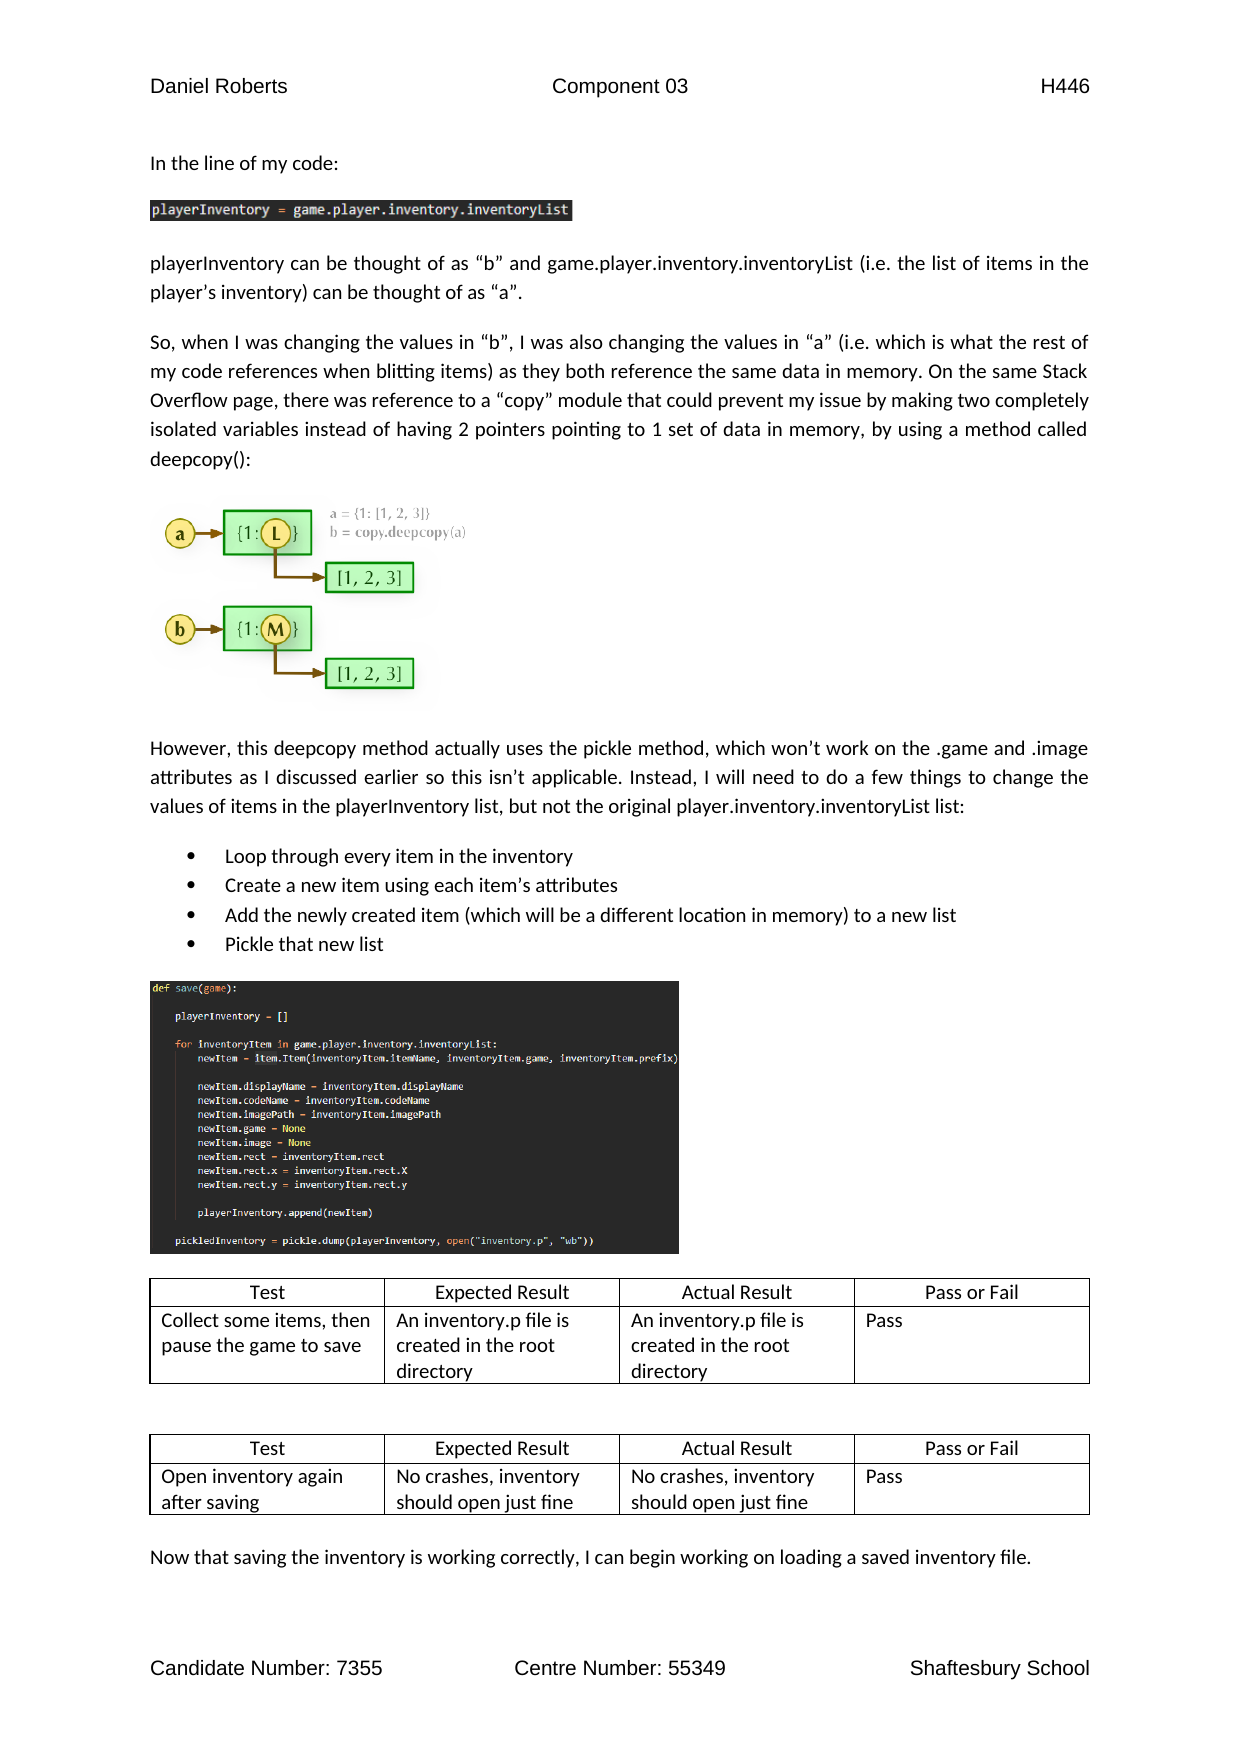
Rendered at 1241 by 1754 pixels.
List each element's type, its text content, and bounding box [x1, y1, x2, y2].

table_cell An inventory.p file is created in the root directory [620, 1307, 854, 1383]
table_cell Open inventory again after saving [151, 1464, 384, 1514]
text playerInventory can be thought of as “b” and game.player.inventory.inventoryList (i.e. the list of items in the player’s inventory) can be thought of as “a”. [150, 250, 1090, 304]
table_header Pass or Fail [855, 1435, 1089, 1462]
table_header Pass or Fail [855, 1279, 1089, 1306]
picture [150, 200, 573, 221]
text So, when I was changing the values in “b”, I was also changing the values in “a” (i.e. which is what the rest of my code references when blitting items) as they both reference the same data in memory. On the same Stack Overflow page, there was reference to a “copy” module that could prevent my issue by making two completely isolated variables instead of having 2 pointers pointing to 1 set of data in memory, by using a method called deepcopy(): [150, 329, 1090, 471]
table_header Test [151, 1279, 384, 1306]
table_cell No crashes, inventory should open just fine [620, 1464, 854, 1514]
table_header Test [151, 1435, 384, 1462]
table_header Actual Result [620, 1279, 854, 1306]
list Pickle that new list [187, 931, 1090, 956]
text In the line of my code: [150, 150, 1090, 175]
table_cell An inventory.p file is created in the root directory [385, 1307, 619, 1383]
table_header Expected Result [385, 1435, 619, 1462]
list Add the newly created item (which will be a different location in memory) to a new list [187, 902, 1090, 927]
list Create a new item using each item’s attributes [187, 873, 1090, 898]
text Now that saving the inventory is working correctly, I can begin working on loading a saved inventory file. [150, 1515, 1090, 1570]
table_header Expected Result [385, 1279, 619, 1306]
picture [150, 495, 473, 711]
picture [150, 981, 679, 1254]
list Loop through every item in the inventory [187, 843, 1090, 869]
table_header Actual Result [620, 1435, 854, 1462]
table_cell Pass [855, 1464, 1089, 1514]
table_cell No crashes, inventory should open just fine [385, 1464, 619, 1514]
text However, this deepcopy method actually uses the pickle method, which won’t work on the .game and .image attributes as I discussed earlier so this isn’t applicable. Instead, I will need to do a few things to change the values of items in the playerInventory list, but not the original player.inventory.inventoryList list: [150, 735, 1090, 819]
table_cell Pass [855, 1307, 1089, 1383]
table_cell Collect some items, then pause the game to save [151, 1307, 384, 1383]
